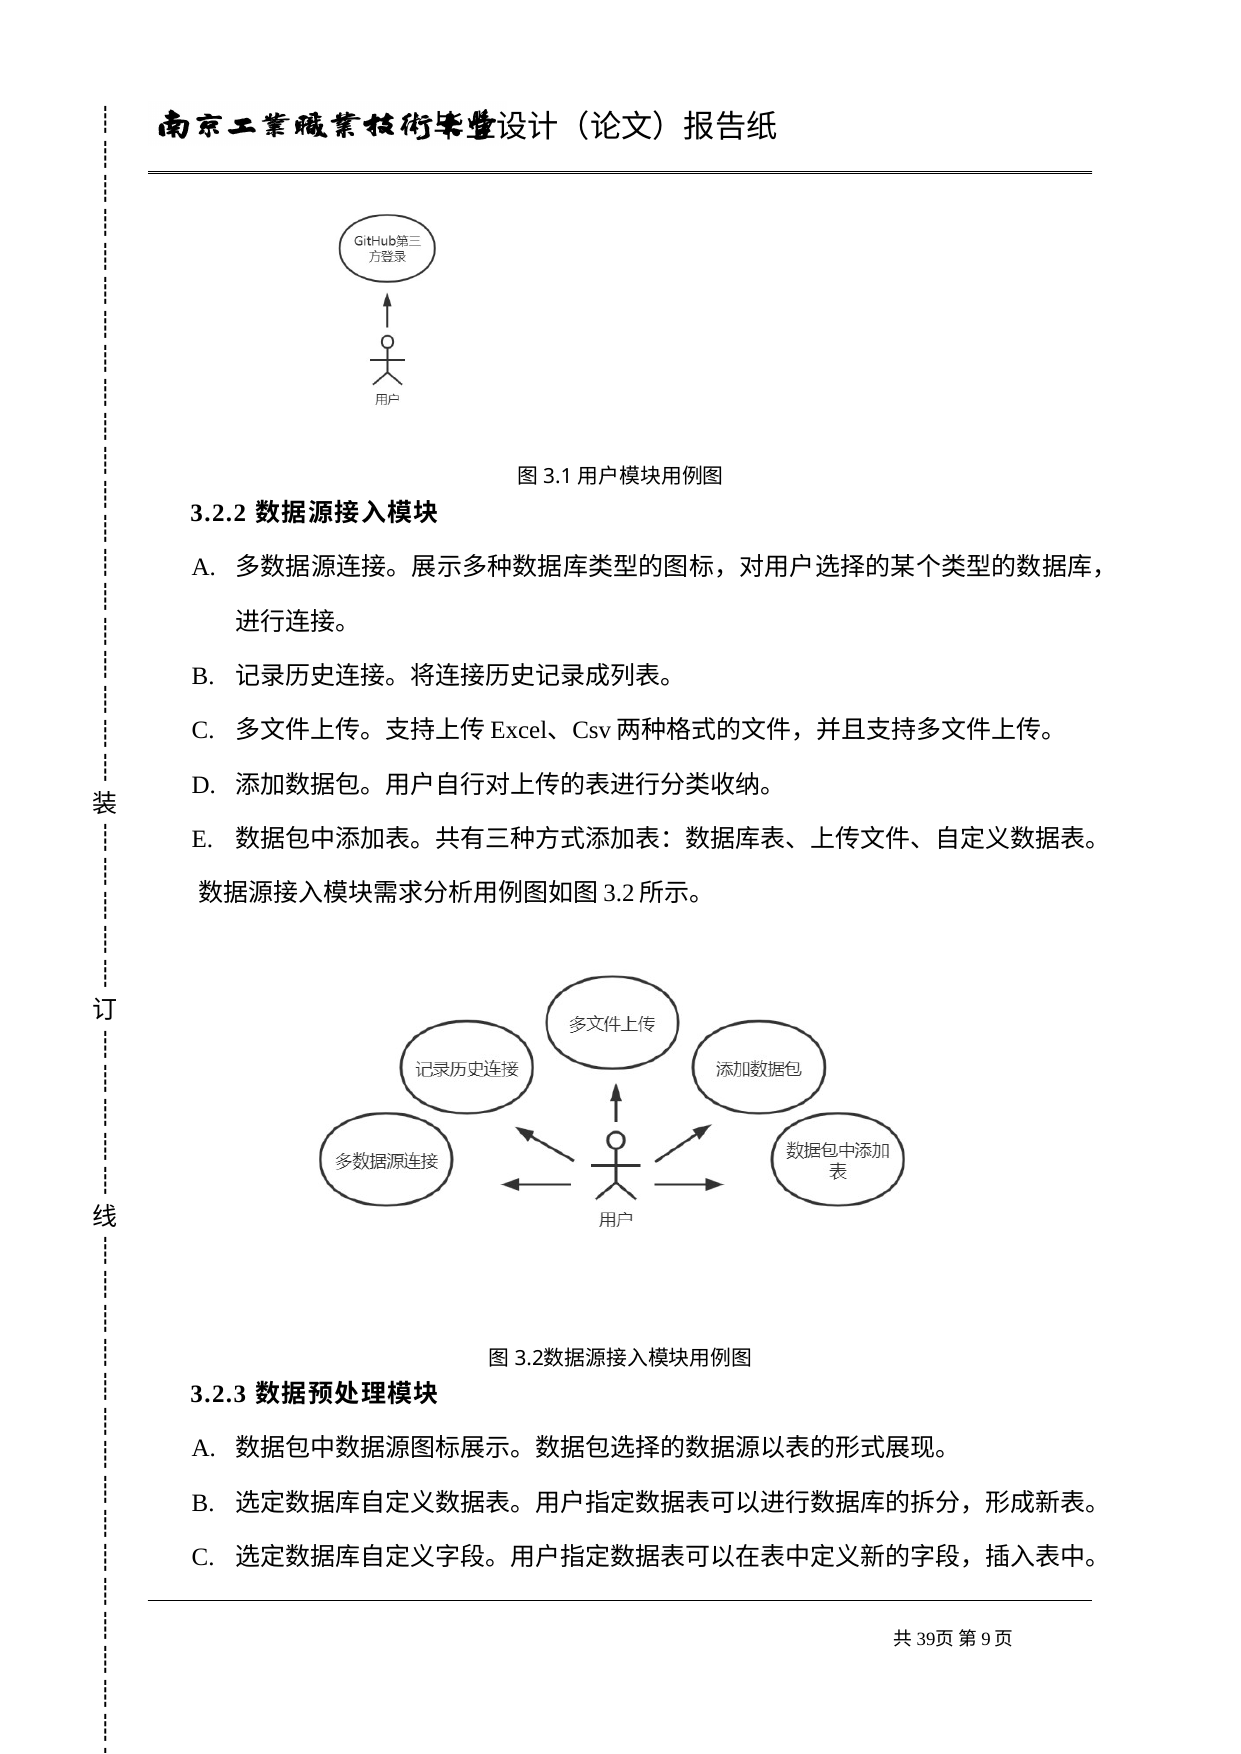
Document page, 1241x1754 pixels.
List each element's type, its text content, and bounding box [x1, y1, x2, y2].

picture [198, 927, 1019, 1327]
list 选定数据库自定义字段。用户指定数据表可以在表中定义新的字段，插入表中。 [191, 1537, 1092, 1573]
list 记录历史连接。将连接历史记录成列表。 [191, 655, 1092, 692]
text 图 3.2数据源接入模块用例图 [148, 1341, 1092, 1371]
picture [147, 101, 507, 146]
list 多数据源连接。展示多种数据库类型的图标，对用户选择的某个类型的数据库，进行连接。 [191, 547, 1092, 637]
subtitle 数据源接入模块 [148, 492, 1092, 528]
picture [198, 174, 584, 446]
subtitle 数据预处理模块 [148, 1373, 1092, 1410]
list 数据包中添加表。共有三种方式添加表：数据库表、上传文件、自定义数据表。 [191, 818, 1092, 855]
list 添加数据包。用户自行对上传的表进行分类收纳。 [191, 764, 1092, 800]
text 数据源接入模块需求分析用例图如图3.2所示。 [148, 873, 1092, 909]
list 多文件上传。支持上传Excel、Csv两种格式的文件，并且支持多文件上传。 [191, 710, 1092, 746]
list 选定数据库自定义数据表。用户指定数据表可以进行数据库的拆分，形成新表。 [191, 1482, 1092, 1518]
text 图 3.1 用户模块用例图 [148, 460, 1092, 490]
list 数据包中数据源图标展示。数据包选择的数据源以表的形式展现。 [191, 1428, 1092, 1464]
